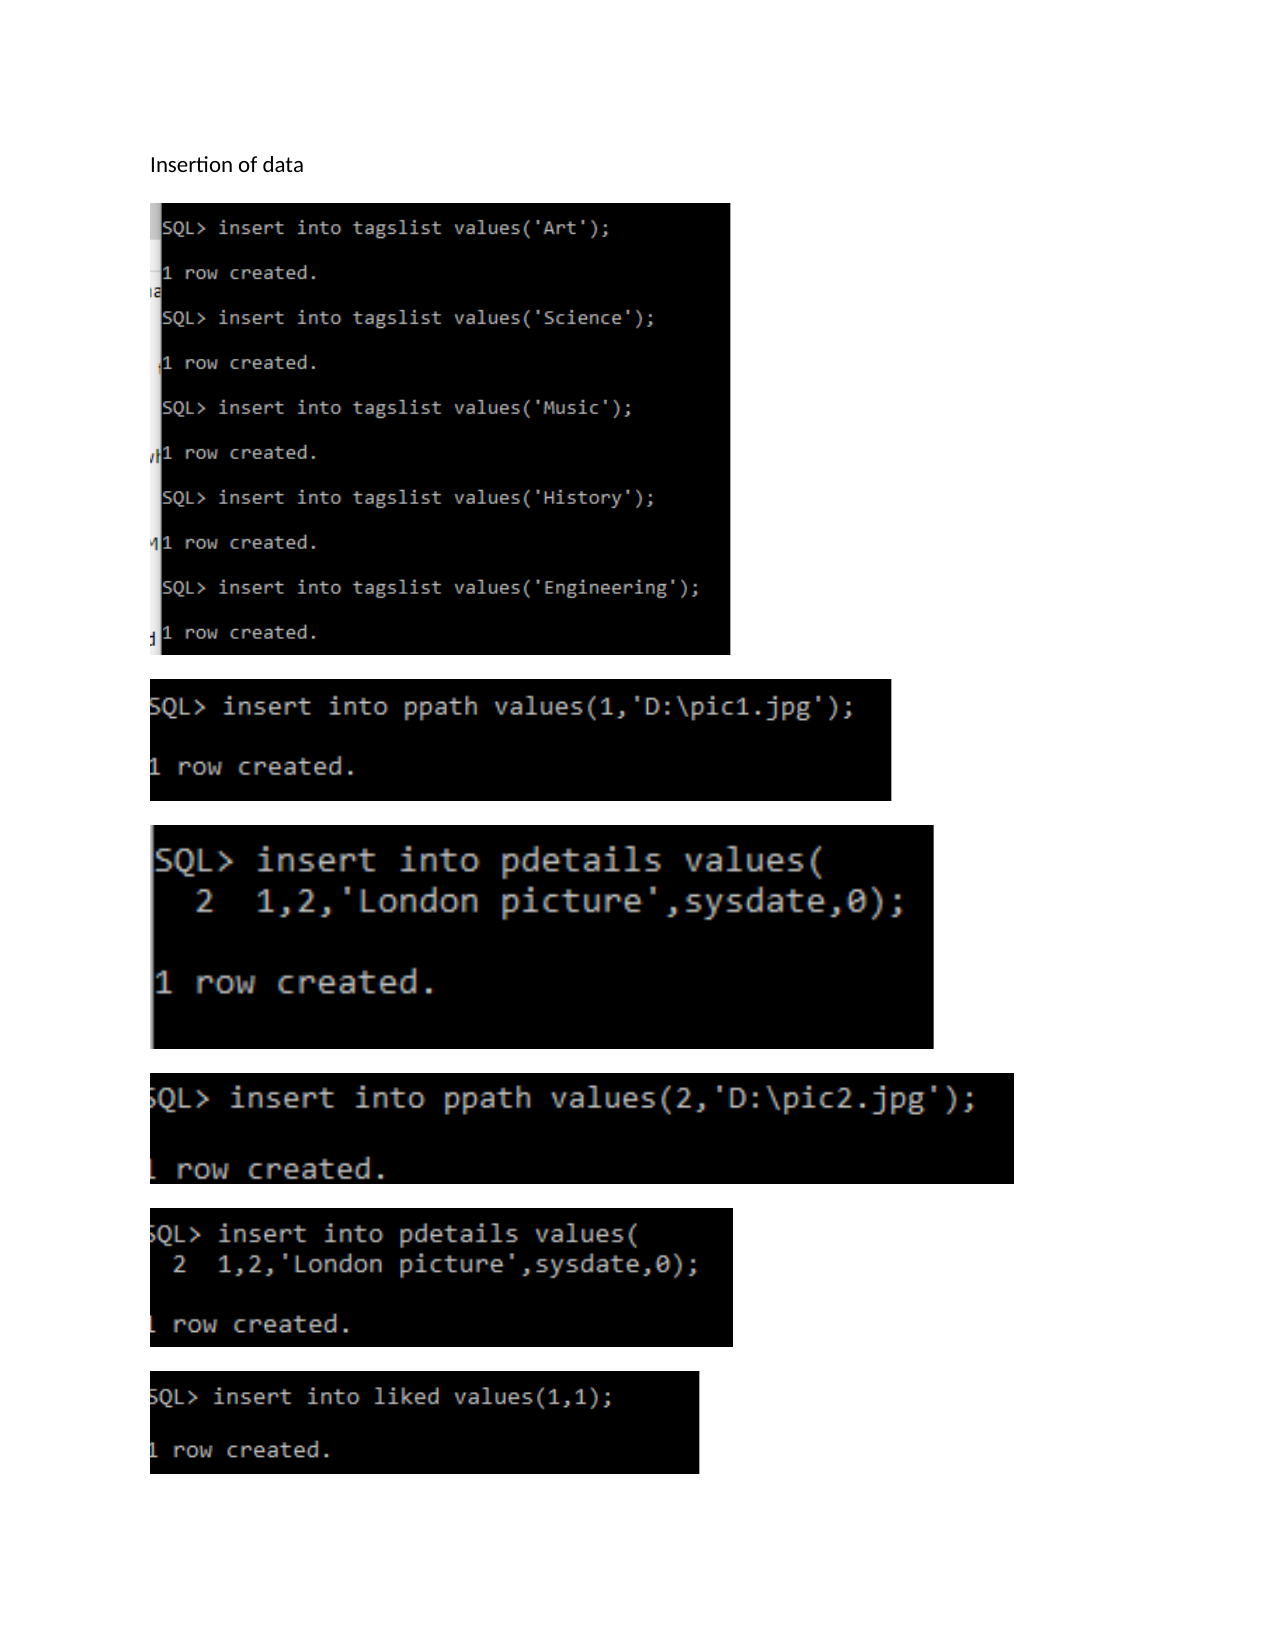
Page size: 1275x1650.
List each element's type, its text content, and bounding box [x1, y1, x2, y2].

picture [150, 1371, 700, 1474]
picture [150, 1073, 1014, 1184]
picture [150, 679, 892, 801]
picture [150, 825, 934, 1049]
picture [150, 1208, 733, 1347]
text Insertion of data [150, 150, 1125, 178]
picture [150, 203, 731, 655]
